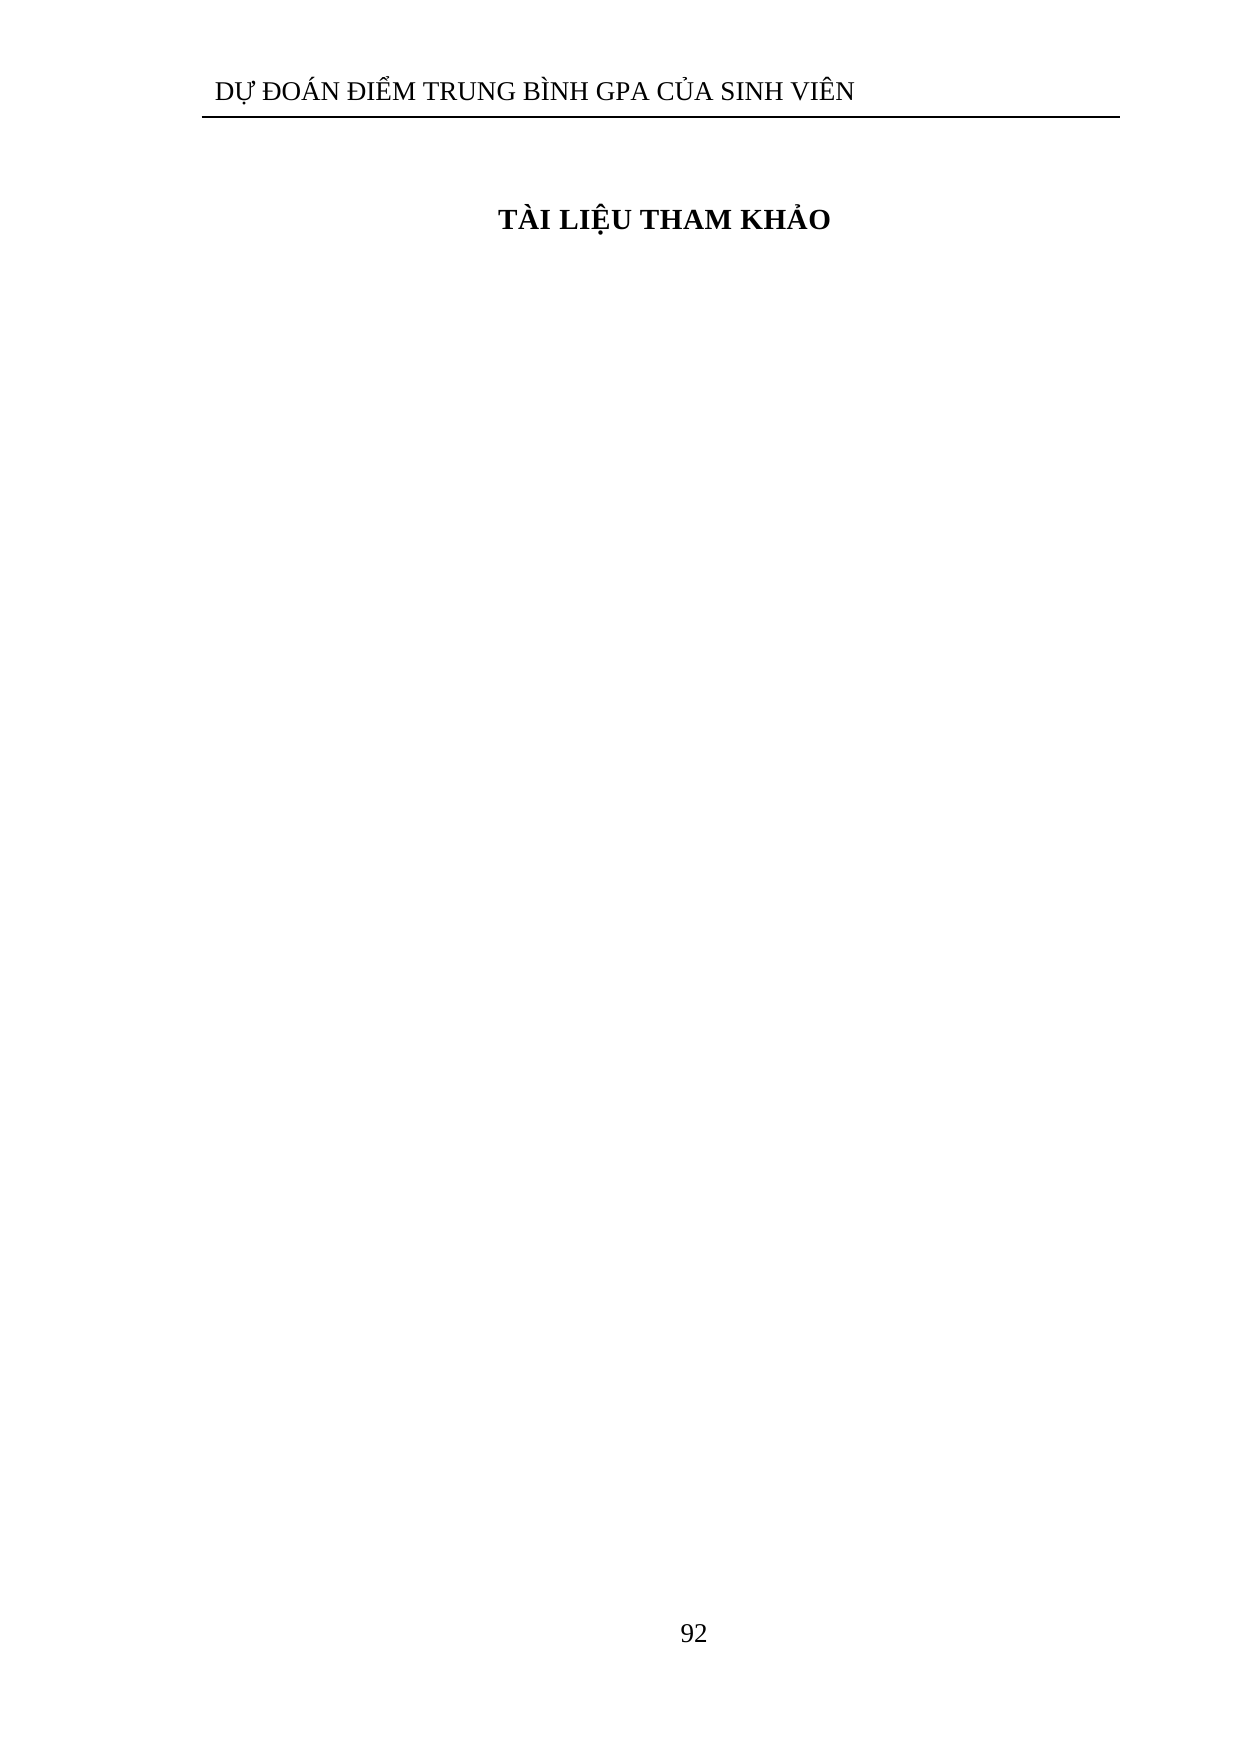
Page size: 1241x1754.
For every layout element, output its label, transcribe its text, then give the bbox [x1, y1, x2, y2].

text TÀI LIỆU THAM KHẢO [207, 202, 1122, 236]
